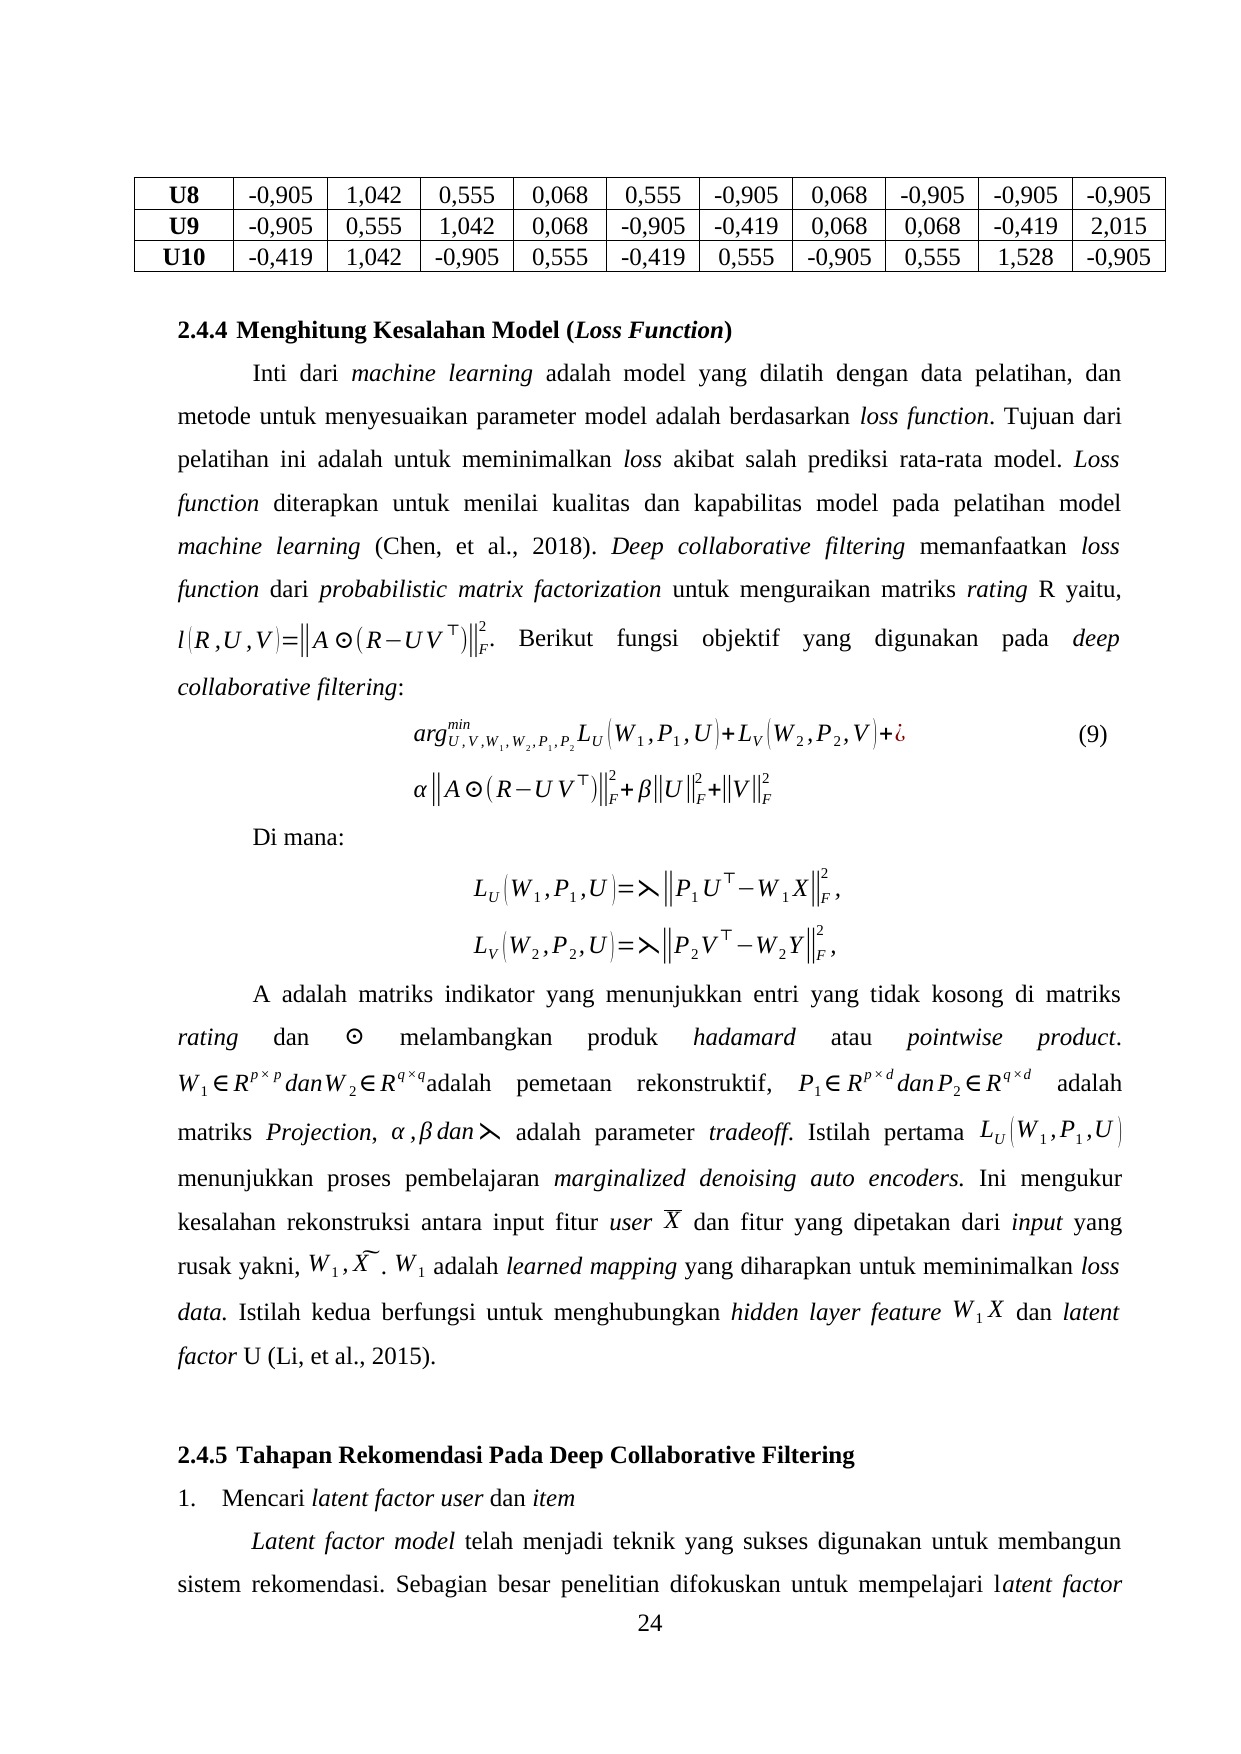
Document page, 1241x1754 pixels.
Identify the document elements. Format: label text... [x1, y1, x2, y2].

table_cell 1,528 [979, 241, 1072, 271]
table_cell 0,555 [607, 178, 699, 208]
table_cell -0,419 [234, 241, 327, 271]
table_cell -0,905 [979, 178, 1072, 208]
table_cell 0,068 [793, 210, 885, 240]
table_cell -0,905 [793, 241, 885, 271]
table_cell 0,068 [514, 210, 606, 240]
table_cell -0,905 [234, 178, 327, 208]
table_cell -0,905 [1073, 178, 1165, 208]
table_cell -0,419 [607, 241, 699, 271]
table_cell U8 [135, 178, 233, 208]
text Inti dari machine learning adalah model yang dilatih dengan data pelatihan, dan metode untuk menyesuaikan parameter model adalah berdasarkan loss function. Tujuan dari pelatihan ini adalah untuk meminimalkan loss akibat salah prediksi rata-rata model. Loss function diterapkan untuk menilai kualitas dan kapabilitas model pada pelatihan model machine learning . Deep collaborative filtering memanfaatkan loss function dari probabilistic matrix factorization untuk menguraikan matriks rating R yaitu, . Berikut fungsi objektif yang digunakan pada deep collaborative filtering: [177, 358, 1122, 701]
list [177, 1526, 1122, 1598]
table_cell 0,555 [421, 178, 513, 208]
subtitle Tahapan Rekomendasi Pada Deep Collaborative Filtering [177, 1440, 1122, 1469]
table_cell 0,068 [886, 210, 978, 240]
subtitle Menghitung Kesalahan Model (Loss Function) [177, 315, 1122, 344]
table_cell -0,905 [234, 210, 327, 240]
table_cell -0,905 [1073, 241, 1165, 271]
table_cell 0,555 [886, 241, 978, 271]
table_cell -0,419 [979, 210, 1072, 240]
table_cell U9 [135, 210, 233, 240]
text Di mana: [177, 822, 1122, 850]
table_cell 0,068 [793, 178, 885, 208]
table_cell 0,555 [514, 241, 606, 271]
table_cell -0,905 [700, 178, 792, 208]
table_cell -0,905 [607, 210, 699, 240]
table_cell -0,419 [700, 210, 792, 240]
list Mencari latent factor user dan item [177, 1483, 1122, 1512]
table_cell 2,015 [1073, 210, 1165, 240]
table_cell 1,042 [328, 178, 420, 208]
text A adalah matriks indikator yang menunjukkan entri yang tidak kosong di matriks rating dan melambangkan produk hadamard atau pointwise product. adalah pemetaan rekonstruktif, adalah matriks Projection, adalah parameter tradeoff. Istilah pertama menunjukkan proses pembelajaran marginalized denoising auto encoders. Ini mengukur kesalahan rekonstruksi antara input fitur user dan fitur yang dipetakan dari input yang rusak yakni, . adalah learned mapping yang diharapkan untuk meminimalkan loss data. Istilah kedua berfungsi untuk menghubungkan hidden layer feature dan latent factor U . [177, 979, 1122, 1370]
table_cell U10 [135, 241, 233, 271]
table_cell 1,042 [421, 210, 513, 240]
table_cell 0,555 [328, 210, 420, 240]
table_cell -0,905 [886, 178, 978, 208]
text (9) [177, 715, 1122, 752]
table_cell -0,905 [421, 241, 513, 271]
table_cell 0,555 [700, 241, 792, 271]
table_cell 0,068 [514, 178, 606, 208]
table_cell 1,042 [328, 241, 420, 271]
